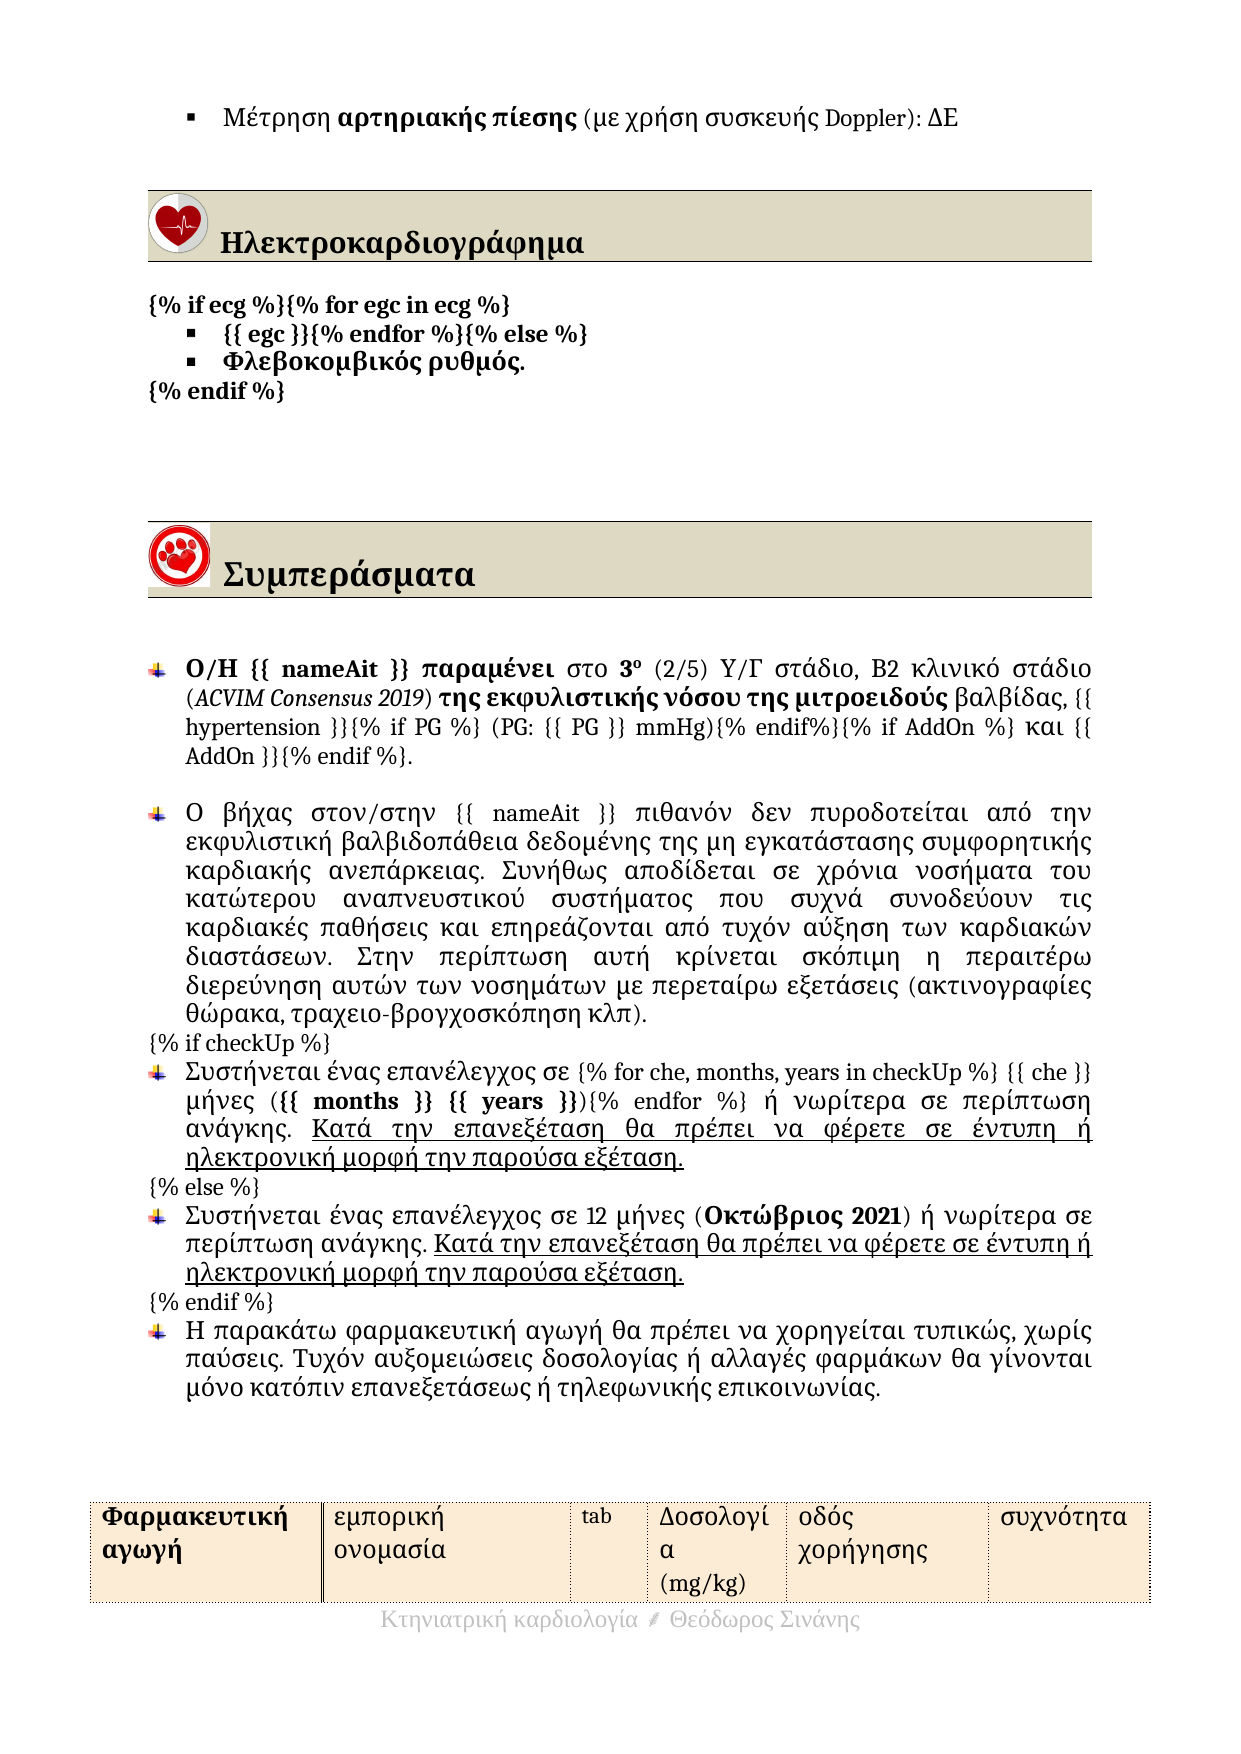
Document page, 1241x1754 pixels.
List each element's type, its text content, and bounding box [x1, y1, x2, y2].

list Ο/Η {{ nameAit }} παραμένει στο 3ο (2/5) Υ/Γ στάδιο, Β2 κλινικό στάδιο (ACVIM Consensus 2019) της εκφυλιστικής νόσου της μιτροειδούς βαλβίδας, {{ hypertension }}{% if PG %} (PG: {{ PG }} mmHg){% endif%}{% if AddOn %} και {{ AddOn }}{% endif %}. [148, 655, 1092, 770]
text {% if ecg %}{% for egc in ecg %} [148, 291, 1092, 319]
list Φλεβοκομβικός ρυθμός. [185, 348, 1092, 377]
text {% endif %} [148, 1288, 1092, 1317]
text Ηλεκτροκαρδιογράφημα [148, 191, 1092, 261]
picture [148, 805, 166, 822]
picture [148, 661, 166, 678]
table_header tab [570, 1502, 648, 1602]
list Ο βήχας στον/στην {{ nameAit }} πιθανόν δεν πυροδοτείται από την εκφυλιστική βαλβιδοπάθεια δεδομένης της μη εγκατάστασης συμφορητικής καρδιακής ανεπάρκειας. Συνήθως αποδίδεται σε χρόνια νοσήματα του κατώτερου αναπνευστικού συστήματος που συχνά συνοδεύουν τις καρδιακές παθήσεις και επηρεάζονται από τυχόν αύξηση των καρδιακών διαστάσεων. Στην περίπτωση αυτή κρίνεται σκόπιμη η περαιτέρω διερεύνηση αυτών των νοσημάτων με περεταίρω εξετάσεις (ακτινογραφίες θώρακα, τραχειο-βρογχοσκόπηση κλπ). [148, 799, 1092, 1029]
text {% endif %} [148, 377, 1092, 406]
picture [148, 1063, 166, 1081]
table_header Φαρμακευτική αγωγή [90, 1502, 321, 1602]
table_header Δοσολογία (mg/kg) [648, 1502, 787, 1602]
text {% else %} [148, 1173, 1092, 1202]
picture [148, 1322, 166, 1340]
list Συστήνεται ένας επανέλεγχος σε {% for che, months, years in checkUp %} {{ che }} μήνες ({{ months }} {{ years }}){% endfor %} ή νωρίτερα σε περίπτωση ανάγκης. Κατά την επανεξέταση θα πρέπει να φέρετε σε έντυπη ή ηλεκτρονική μορφή την παρούσα εξέταση. [148, 1058, 1092, 1173]
table_header οδός χορήγησης [787, 1502, 989, 1602]
table_header εμπορική ονομασία [322, 1502, 570, 1602]
list Συστήνεται ένας επανέλεγχος σε 12 μήνες (Οκτώβριος 2021) ή νωρίτερα σε περίπτωση ανάγκης. Κατά την επανεξέταση θα πρέπει να φέρετε σε έντυπη ή ηλεκτρονική μορφή την παρούσα εξέταση. [148, 1202, 1092, 1288]
picture [148, 1207, 166, 1225]
table_header συχνότητα [989, 1502, 1150, 1602]
text {% if checkUp %} [148, 1029, 1092, 1058]
picture [147, 523, 211, 587]
list Μέτρηση αρτηριακής πίεσης (με χρήση συσκευής Doppler): ΔΕ [185, 103, 1092, 132]
picture [147, 192, 209, 254]
subtitle Συμπεράσματα [148, 522, 1092, 597]
list Η παρακάτω φαρμακευτική αγωγή θα πρέπει να χορηγείται τυπικώς, χωρίς παύσεις. Τυχόν αυξομειώσεις δοσολογίας ή αλλαγές φαρμάκων θα γίνονται μόνο κατόπιν επανεξετάσεως ή τηλεφωνικής επικοινωνίας. [148, 1317, 1092, 1403]
list {{ egc }}{% endfor %}{% else %} [185, 319, 1092, 348]
